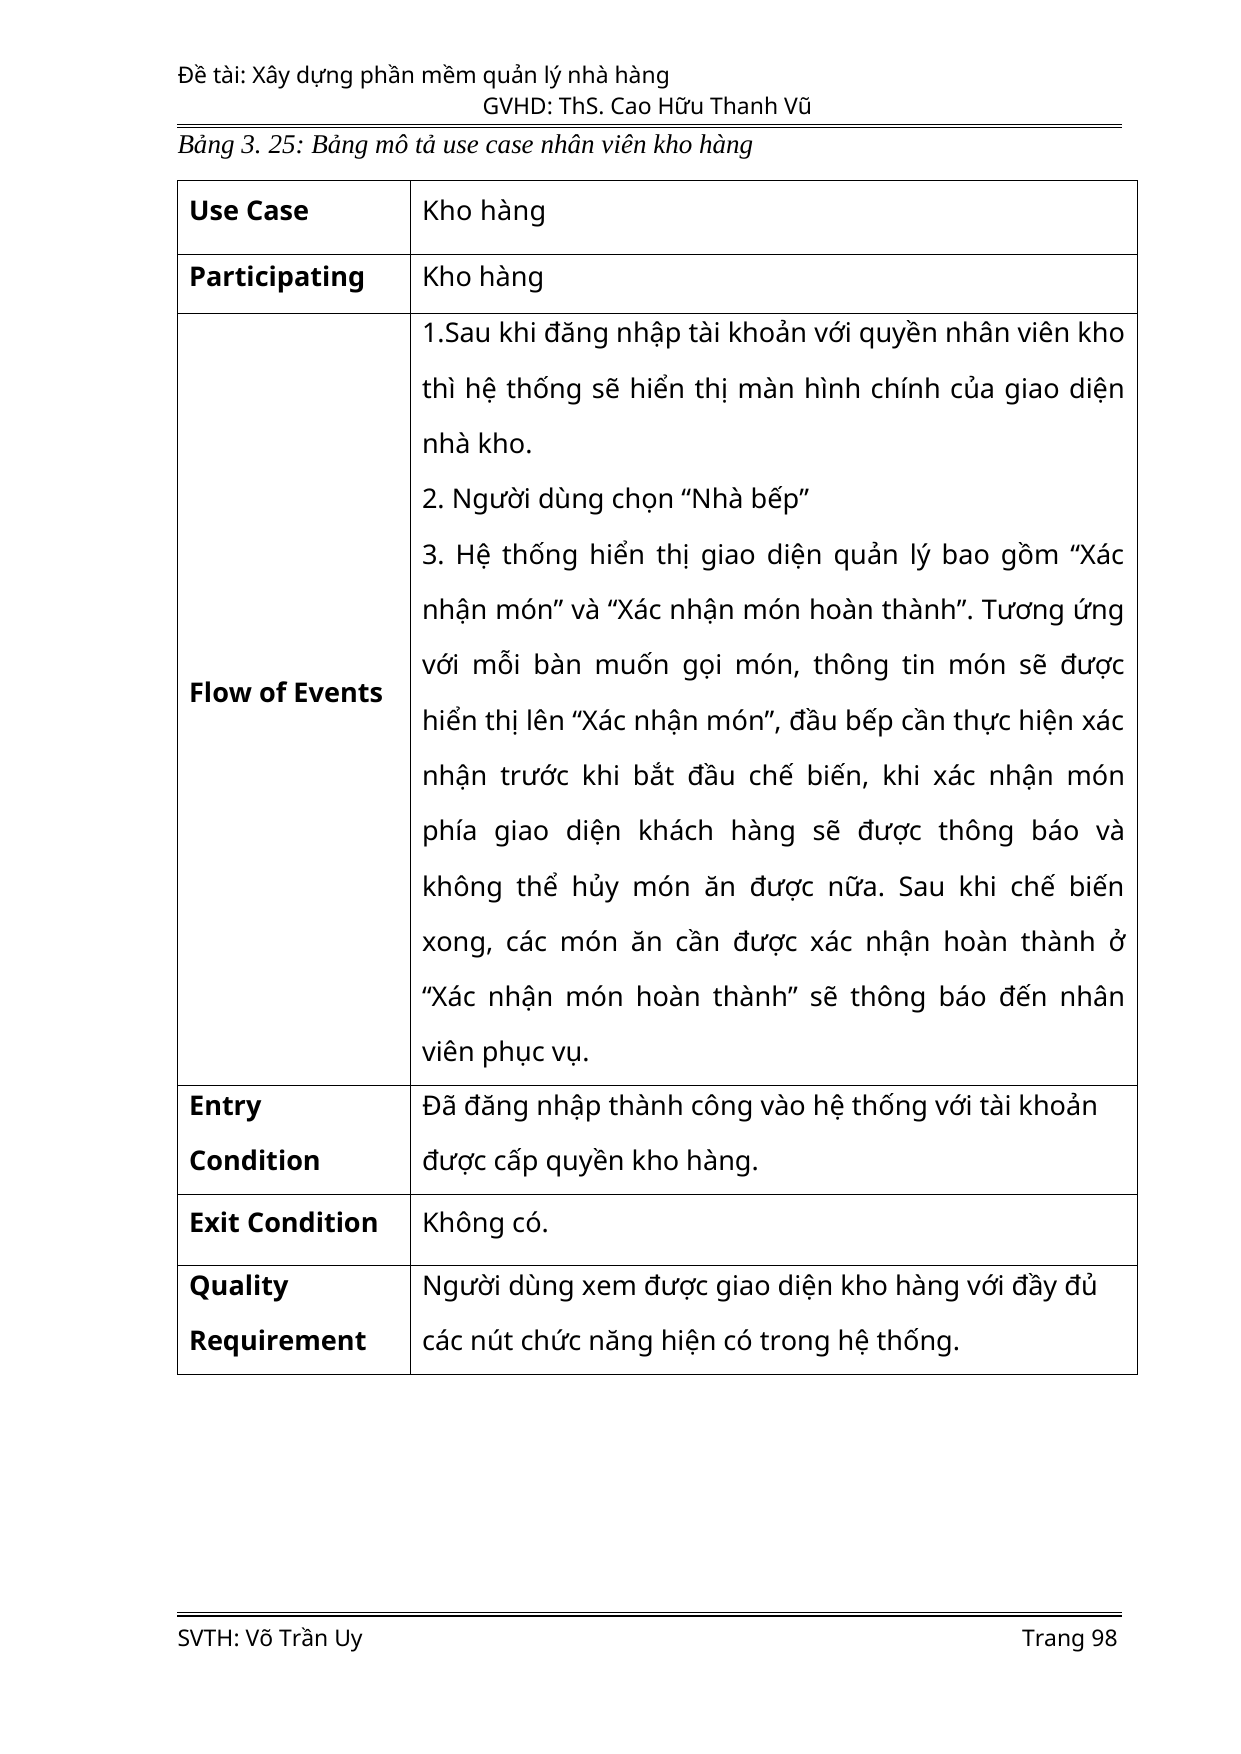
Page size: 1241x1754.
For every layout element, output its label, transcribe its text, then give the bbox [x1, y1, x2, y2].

table_header Kho hàng [411, 181, 1137, 254]
table_cell 1.Sau khi đăng nhập tài khoản với quyền nhân viên kho thì hệ thống sẽ hiển thị màn hình chính của giao diện nhà kho. 2. Người dùng chọn “Nhà bếp” 3. Hệ thống hiển thị giao diện quản lý bao gồm “Xác nhận món” và “Xác nhận món hoàn thành”. Tương ứng với mỗi bàn muốn gọi món, thông tin món sẽ được hiển thị lên “Xác nhận món”, đầu bếp cần thực hiện xác nhận trước khi bắt đầu chế biến, khi xác nhận món phía giao diện khách hàng sẽ được thông báo và không thể hủy món ăn được nữa. Sau khi chế biến xong, các món ăn cần được xác nhận hoàn thành ở “Xác nhận món hoàn thành” sẽ thông báo đến nhân viên phục vụ. [411, 314, 1137, 1085]
table_cell Kho hàng [411, 255, 1137, 313]
table_cell Entry Condition [178, 1086, 410, 1194]
table_cell Quality Requirement [178, 1266, 410, 1374]
table_cell Flow of Events [178, 314, 410, 1085]
table_header Use Case [178, 181, 410, 254]
table_cell Đã đăng nhập thành công vào hệ thống với tài khoản được cấp quyền kho hàng. [411, 1086, 1137, 1194]
text Bảng 3. 25: Bảng mô tả use case nhân viên kho hàng [177, 128, 1122, 159]
table_cell Người dùng xem được giao diện kho hàng với đầy đủ các nút chức năng hiện có trong hệ thống. [411, 1266, 1137, 1374]
table_cell Exit Condition [178, 1195, 410, 1265]
table_cell Không có. [411, 1195, 1137, 1265]
table_cell Participating [178, 255, 410, 313]
